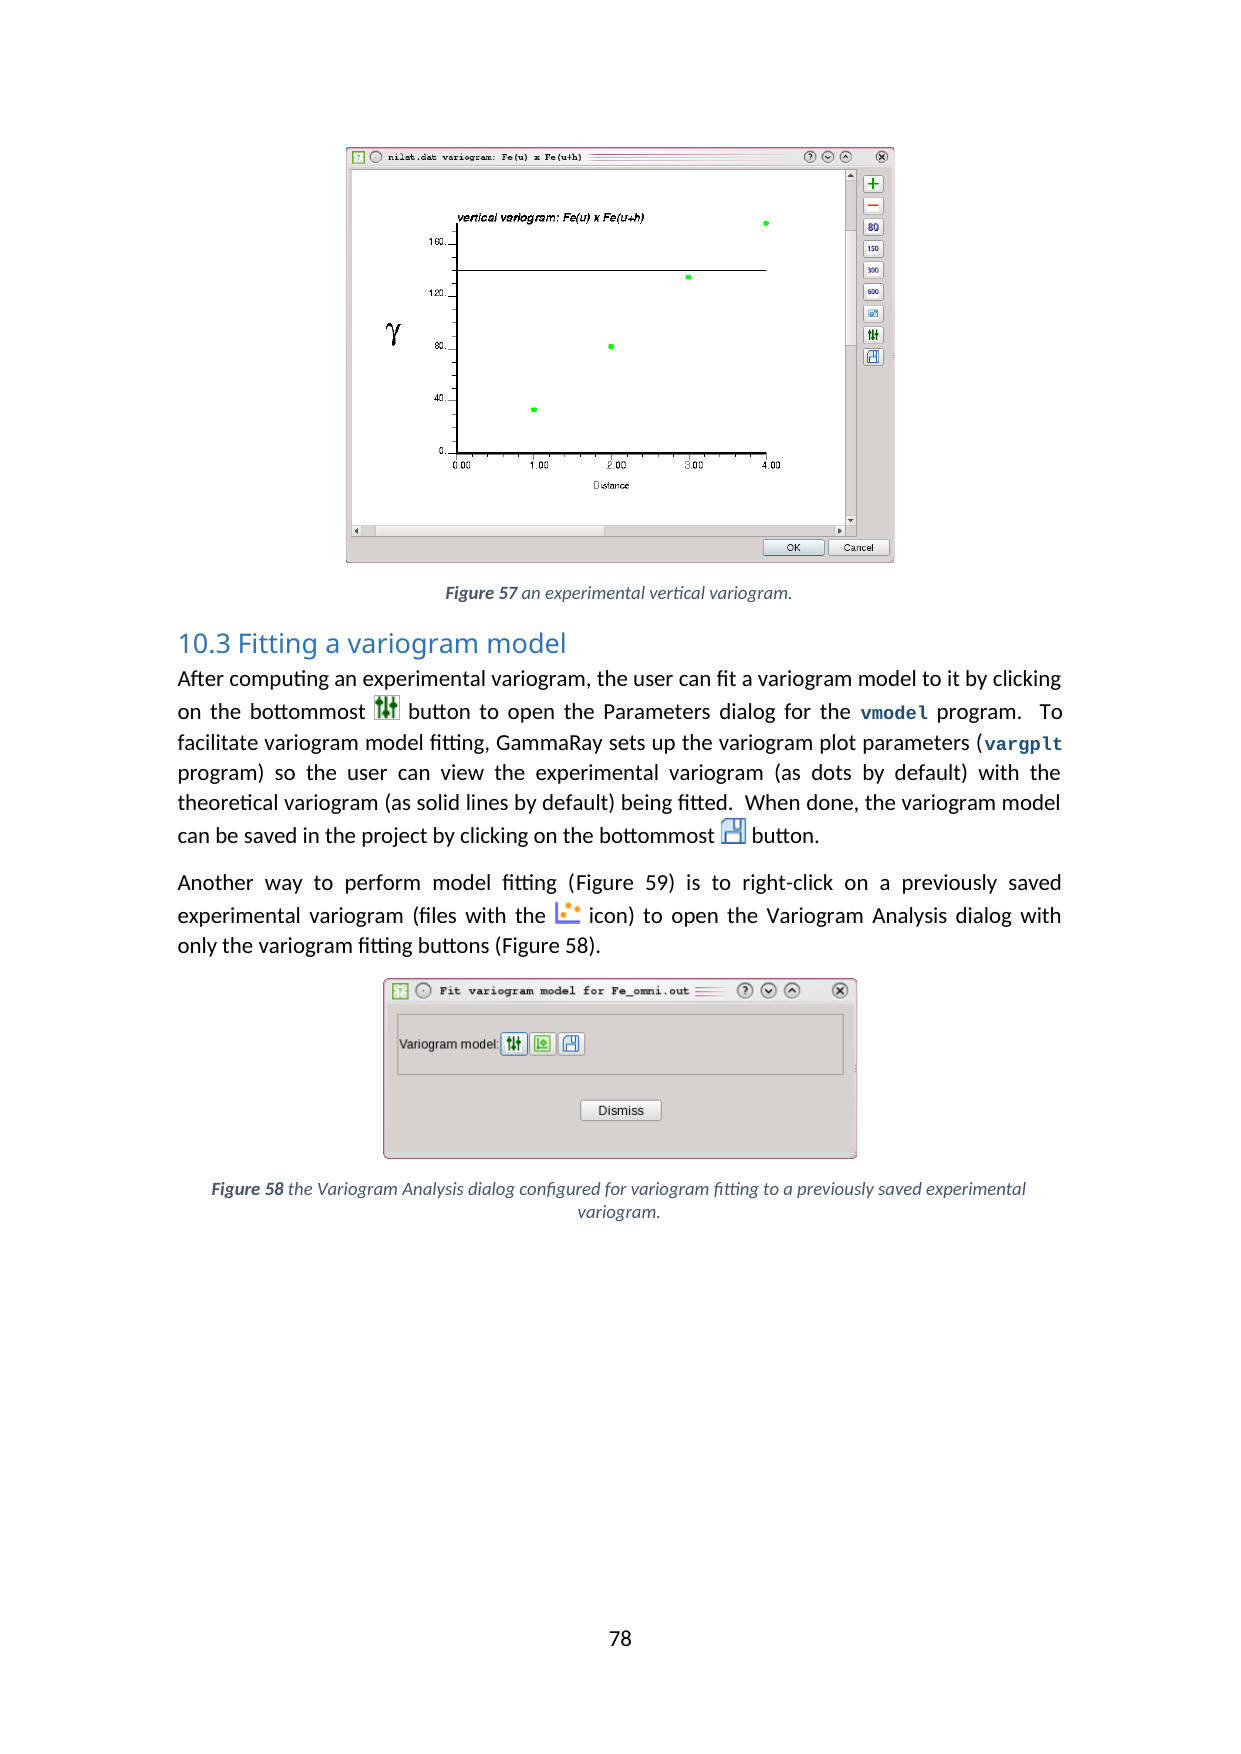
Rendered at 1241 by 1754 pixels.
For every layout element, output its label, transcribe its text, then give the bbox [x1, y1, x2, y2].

text Figure 57 an experimental vertical variogram. [177, 581, 1063, 604]
picture [346, 147, 895, 563]
picture [383, 978, 858, 1159]
text After computing an experimental variogram, the user can fit a variogram model to it by clicking on the bottommost button to open the Parameters dialog for the vmodel program. To facilitate variogram model fitting, GammaRay sets up the variogram plot parameters (vargplt program) so the user can view the experimental variogram (as dots by default) with the theoretical variogram (as solid lines by default) being fitted. When done, the variogram model can be saved in the project by clicking on the bottommost button. [177, 664, 1063, 849]
subtitle Fitting a variogram model [177, 625, 1063, 662]
picture [375, 696, 399, 719]
picture [555, 898, 581, 924]
picture [721, 818, 747, 844]
text Figure 58 the Variogram Analysis dialog configured for variogram fitting to a previously saved experimental variogram. [177, 1178, 1063, 1223]
text Another way to perform model fitting (Figure 59) is to right-click on a previously saved experimental variogram (files with the icon) to open the Variogram Analysis dialog with only the variogram fitting buttons (Figure 58). [177, 868, 1063, 959]
